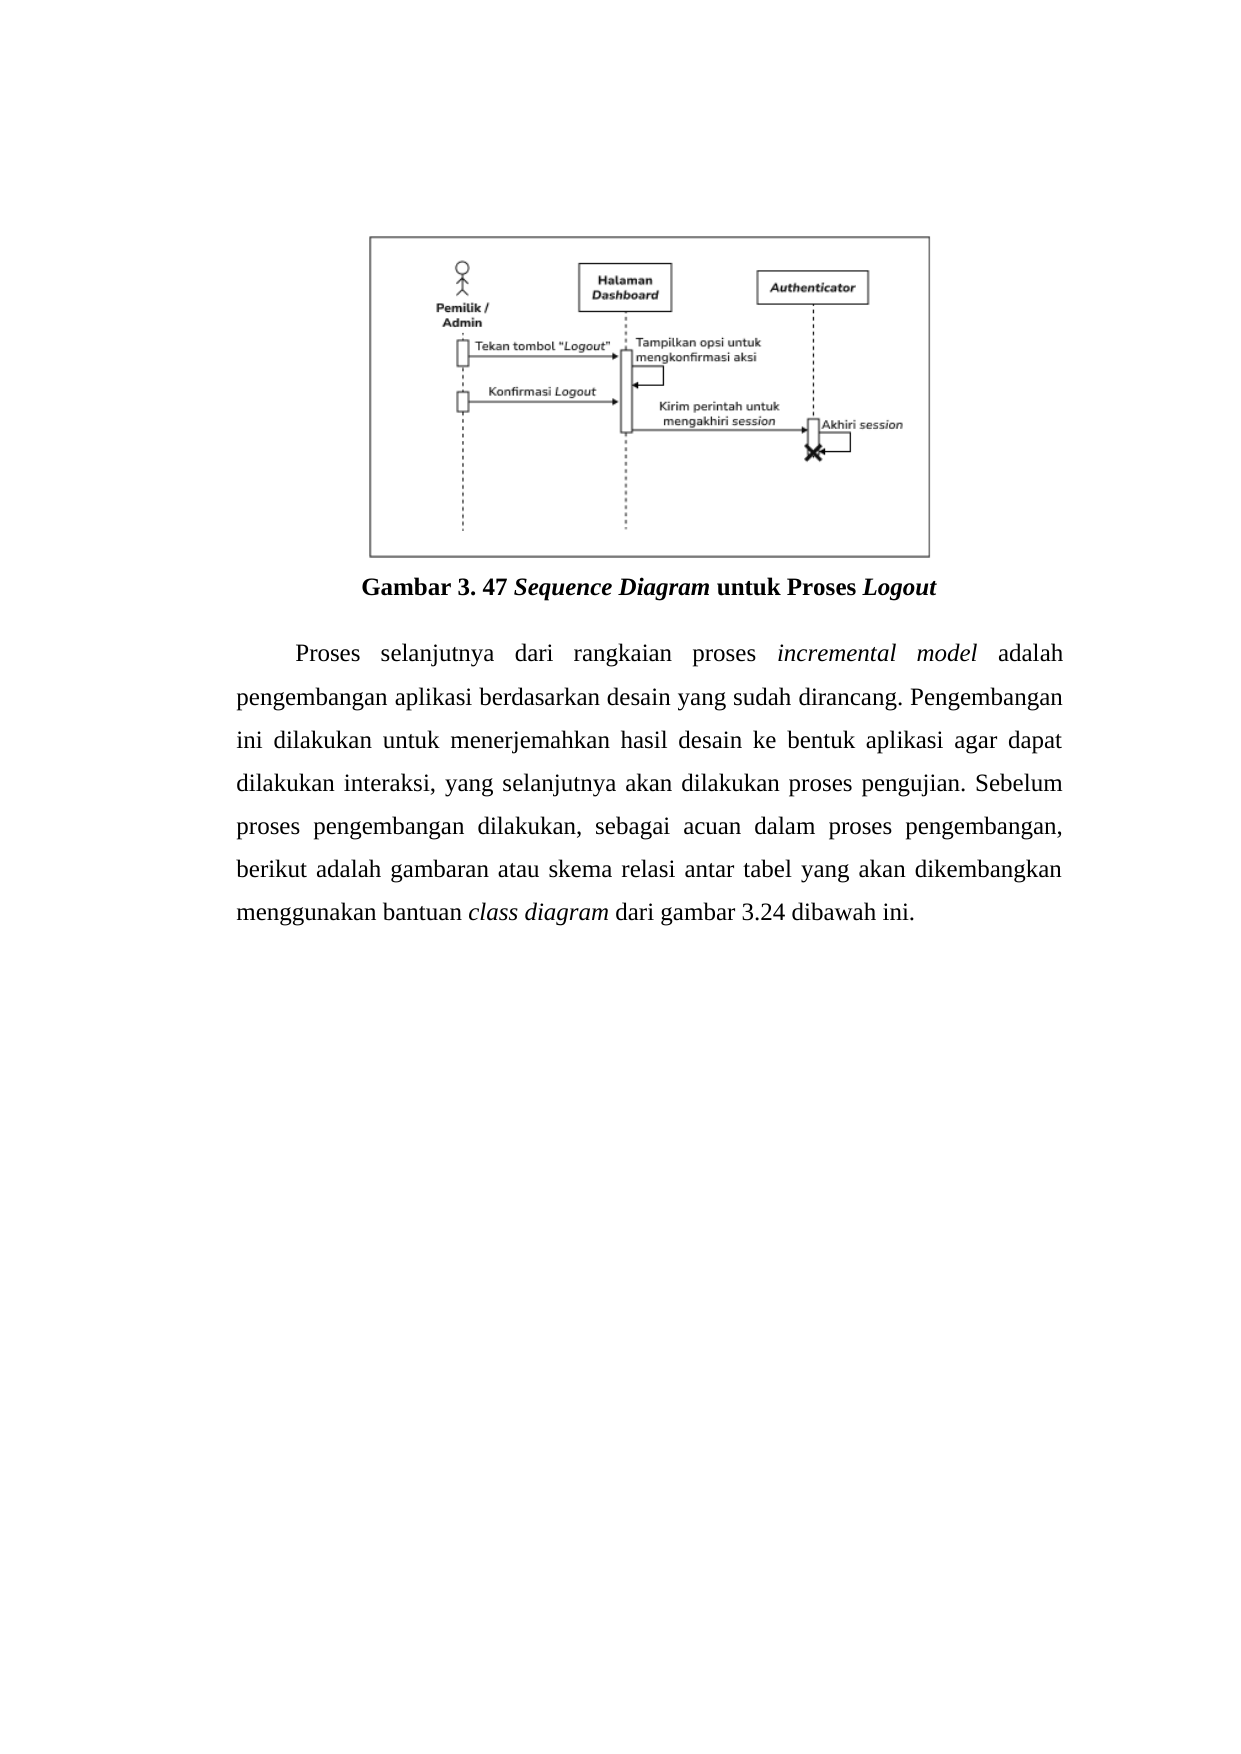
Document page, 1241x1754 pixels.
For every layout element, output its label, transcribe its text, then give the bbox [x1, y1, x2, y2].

text Proses selanjutnya dari rangkaian proses incremental model adalah pengembangan aplikasi berdasarkan desain yang sudah dirancang. Pengembangan ini dilakukan untuk menerjemahkan hasil desain ke bentuk aplikasi agar dapat dilakukan interaksi, yang selanjutnya akan dilakukan proses pengujian. Sebelum proses pengembangan dilakukan, sebagai acuan dalam proses pengembangan, berikut adalah gambaran atau skema relasi antar tabel yang akan dikembangkan menggunakan bantuan class diagram dari gambar 3.24 dibawah ini. [236, 638, 1063, 926]
picture [369, 236, 931, 558]
text Gambar 3. Sequence Diagram untuk Proses Logout [236, 572, 1063, 601]
